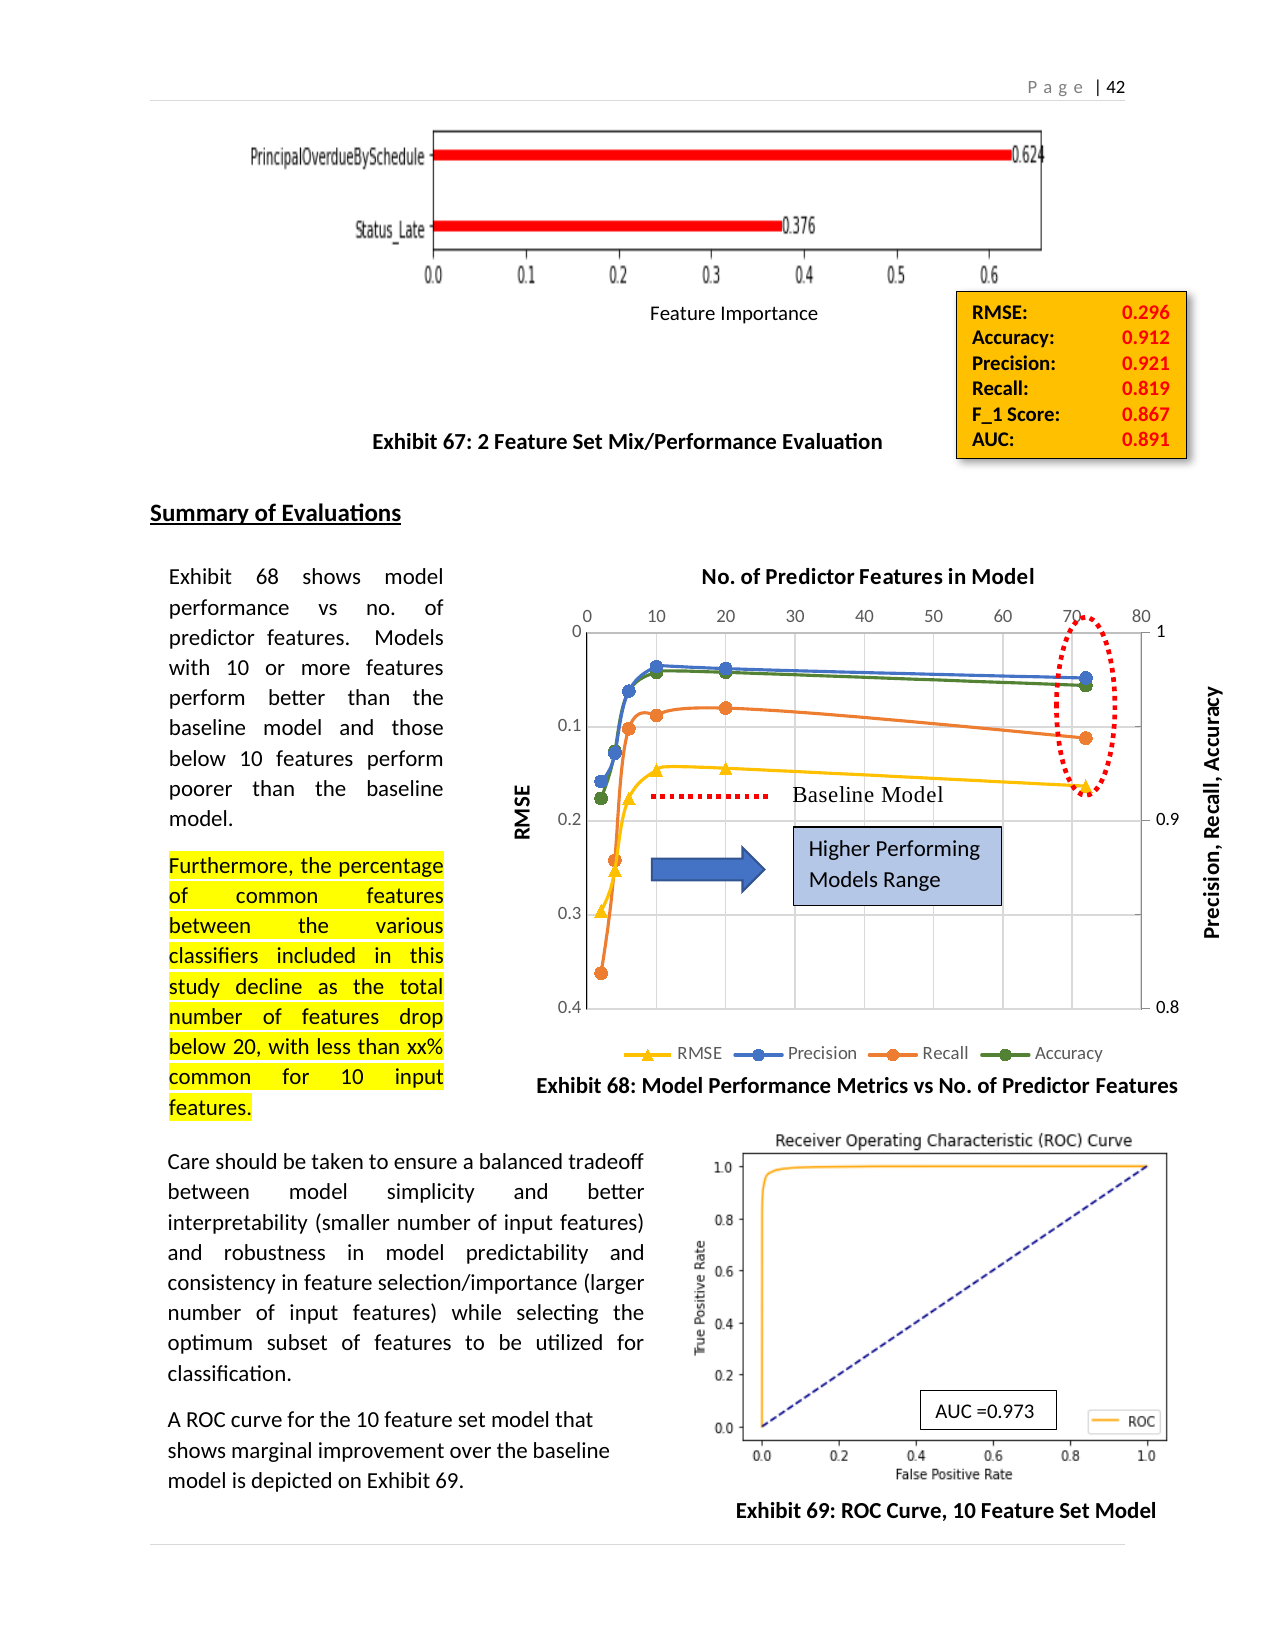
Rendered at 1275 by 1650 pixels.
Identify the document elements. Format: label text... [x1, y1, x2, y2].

picture [687, 1125, 1175, 1490]
text Summary of Evaluations [150, 497, 1125, 528]
